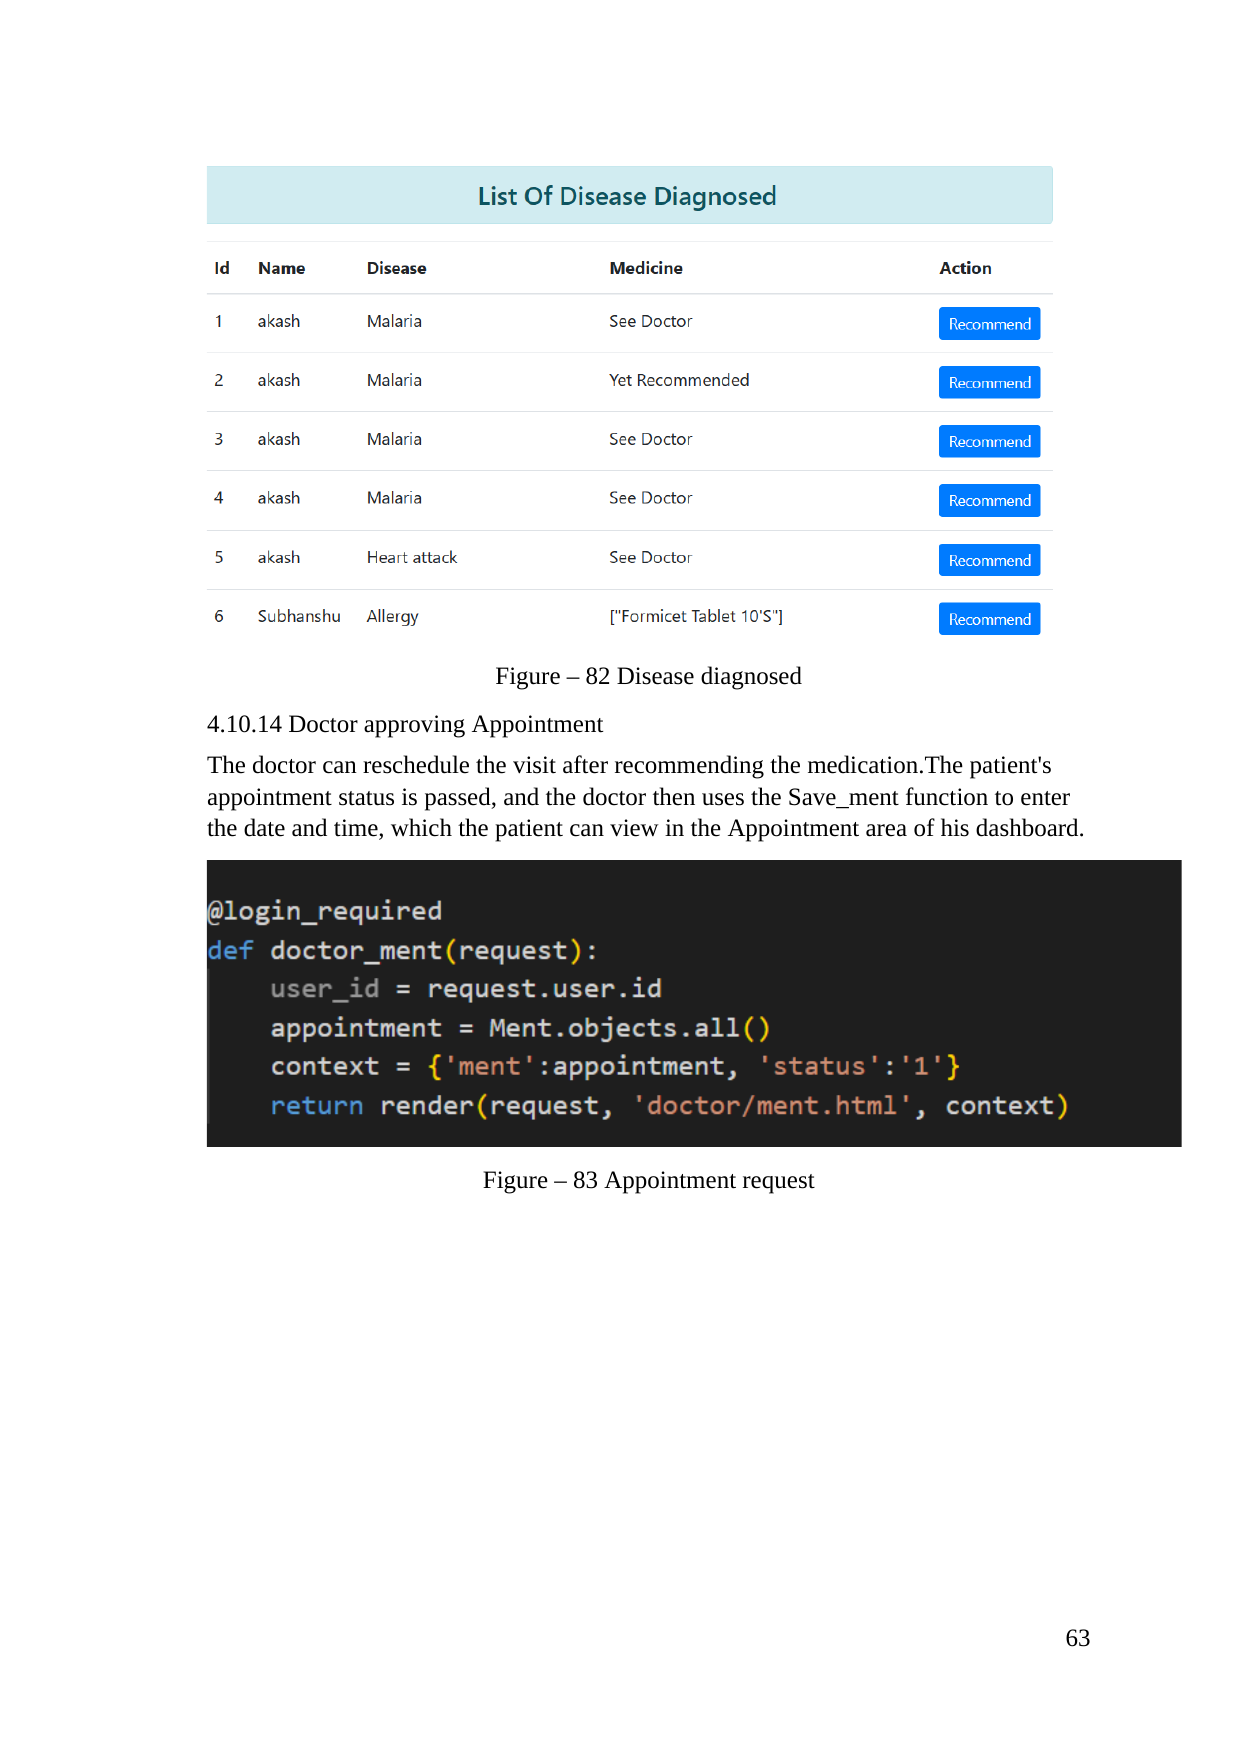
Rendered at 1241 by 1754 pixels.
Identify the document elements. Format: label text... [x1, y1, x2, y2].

text The doctor can reschedule the visit after recommending the medication.The patient's appointment status is passed, and the doctor then uses the Save_ment function to enter the date and time, which the patient can view in the Appointment area of his dashboard. [207, 751, 1090, 841]
text Figure – 83 Appointment request [207, 1165, 1090, 1194]
text Figure – 82 Disease diagnosed [207, 661, 1090, 690]
picture [206, 150, 1182, 643]
picture [206, 860, 1182, 1147]
subtitle 4.10.14 Doctor approving Appointment [207, 709, 1090, 738]
